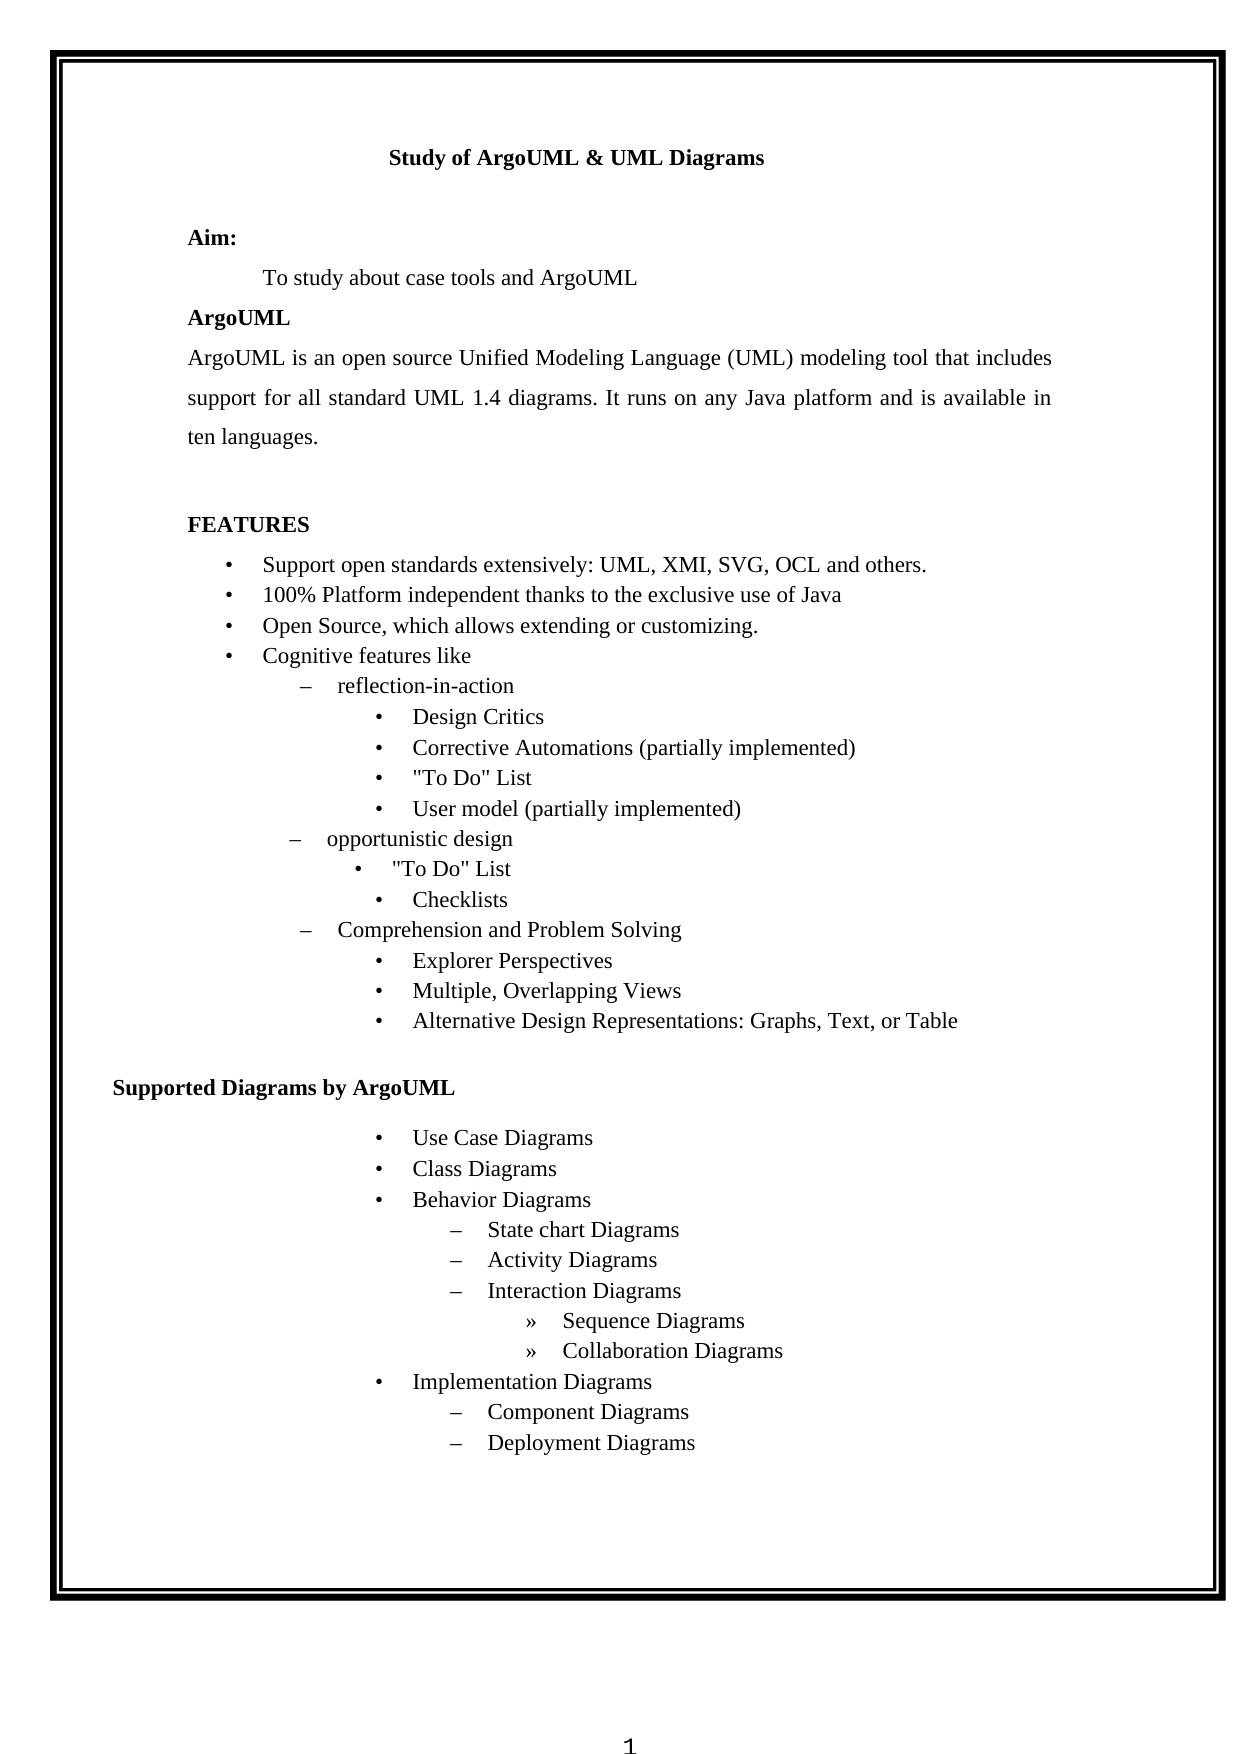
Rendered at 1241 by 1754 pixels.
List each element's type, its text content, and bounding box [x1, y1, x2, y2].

text ArgoUML [187, 304, 1196, 331]
list State chart Diagrams [450, 1216, 1196, 1243]
list Deployment Diagrams [450, 1429, 1196, 1455]
text » Sequence Diagrams [525, 1307, 1196, 1334]
text Aim: [187, 224, 1196, 250]
list "To Do" List [29, 855, 511, 882]
list Alternative Design Representations: Graphs, Text, or Table [375, 1007, 1196, 1034]
list Comprehension and Problem Solving [300, 916, 1196, 942]
list Behavior Diagrams [375, 1186, 1196, 1212]
list reflection-in-action [300, 672, 1196, 699]
list Multiple, Overlapping Views [375, 977, 1196, 1003]
list Component Diagrams [450, 1398, 1196, 1425]
list Cognitive features like [225, 643, 1196, 669]
list "To Do" List [375, 764, 1196, 790]
list Class Diagrams [375, 1155, 1196, 1181]
text ArgoUML is an open source Unified Modeling Language (UML) modeling tool that includes support for all standard UML 1.4 diagrams. It runs on any Java platform and is available in ten languages. [187, 344, 1053, 450]
list Explorer Perspectives [375, 947, 1196, 973]
list Design Critics [375, 703, 1196, 729]
text Supported Diagrams by ArgoUML [112, 1074, 1196, 1100]
text FEATURES [187, 511, 1196, 537]
list Interaction Diagrams [450, 1277, 1196, 1303]
text To study about case tools and ArgoUML [262, 264, 1196, 290]
text Study of ArgoUML & UML Diagrams [388, 143, 1196, 170]
list Activity Diagrams [450, 1246, 1196, 1273]
list Support open standards extensively: UML, XMI, SVG, OCL and others. [225, 551, 1196, 577]
list Corrective Automations (partially implemented) [375, 733, 1196, 760]
list User model (partially implemented) [375, 794, 1196, 821]
list opportunistic design [29, 825, 513, 851]
list Open Source, which allows extending or customizing. [225, 612, 1196, 638]
list Implementation Diagrams [375, 1368, 1196, 1394]
text » Collaboration Diagrams [525, 1337, 1196, 1364]
list 100% Platform independent thanks to the exclusive use of Java [225, 582, 1196, 608]
list Use Case Diagrams [375, 1124, 1196, 1151]
list Checklists [375, 886, 1196, 912]
